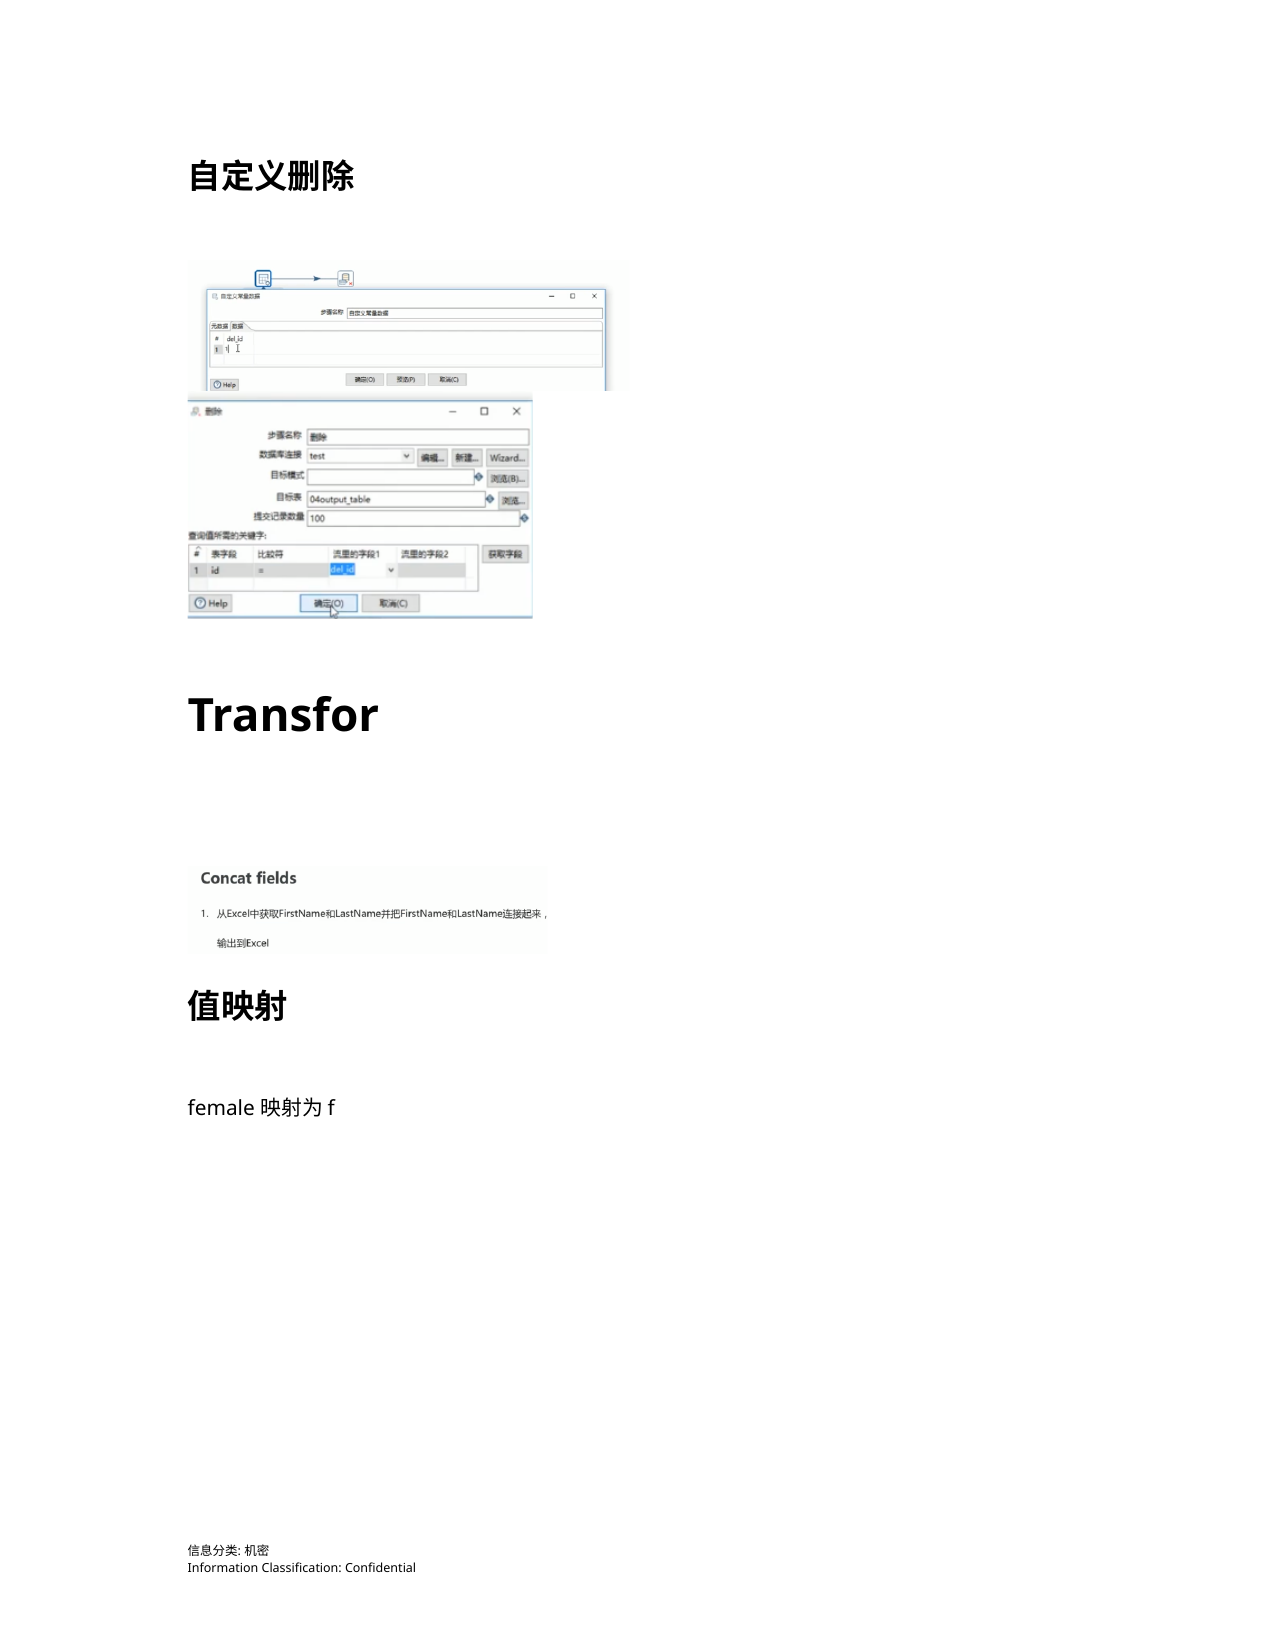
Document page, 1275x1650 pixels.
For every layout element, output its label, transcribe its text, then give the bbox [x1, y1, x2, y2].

picture [187, 260, 630, 619]
subtitle 值映射 [187, 980, 1087, 1028]
subtitle 自定义删除 [187, 150, 1087, 198]
subtitle Transfor [187, 682, 1087, 744]
picture [187, 866, 548, 954]
text female 映射为 f [187, 1091, 1087, 1121]
